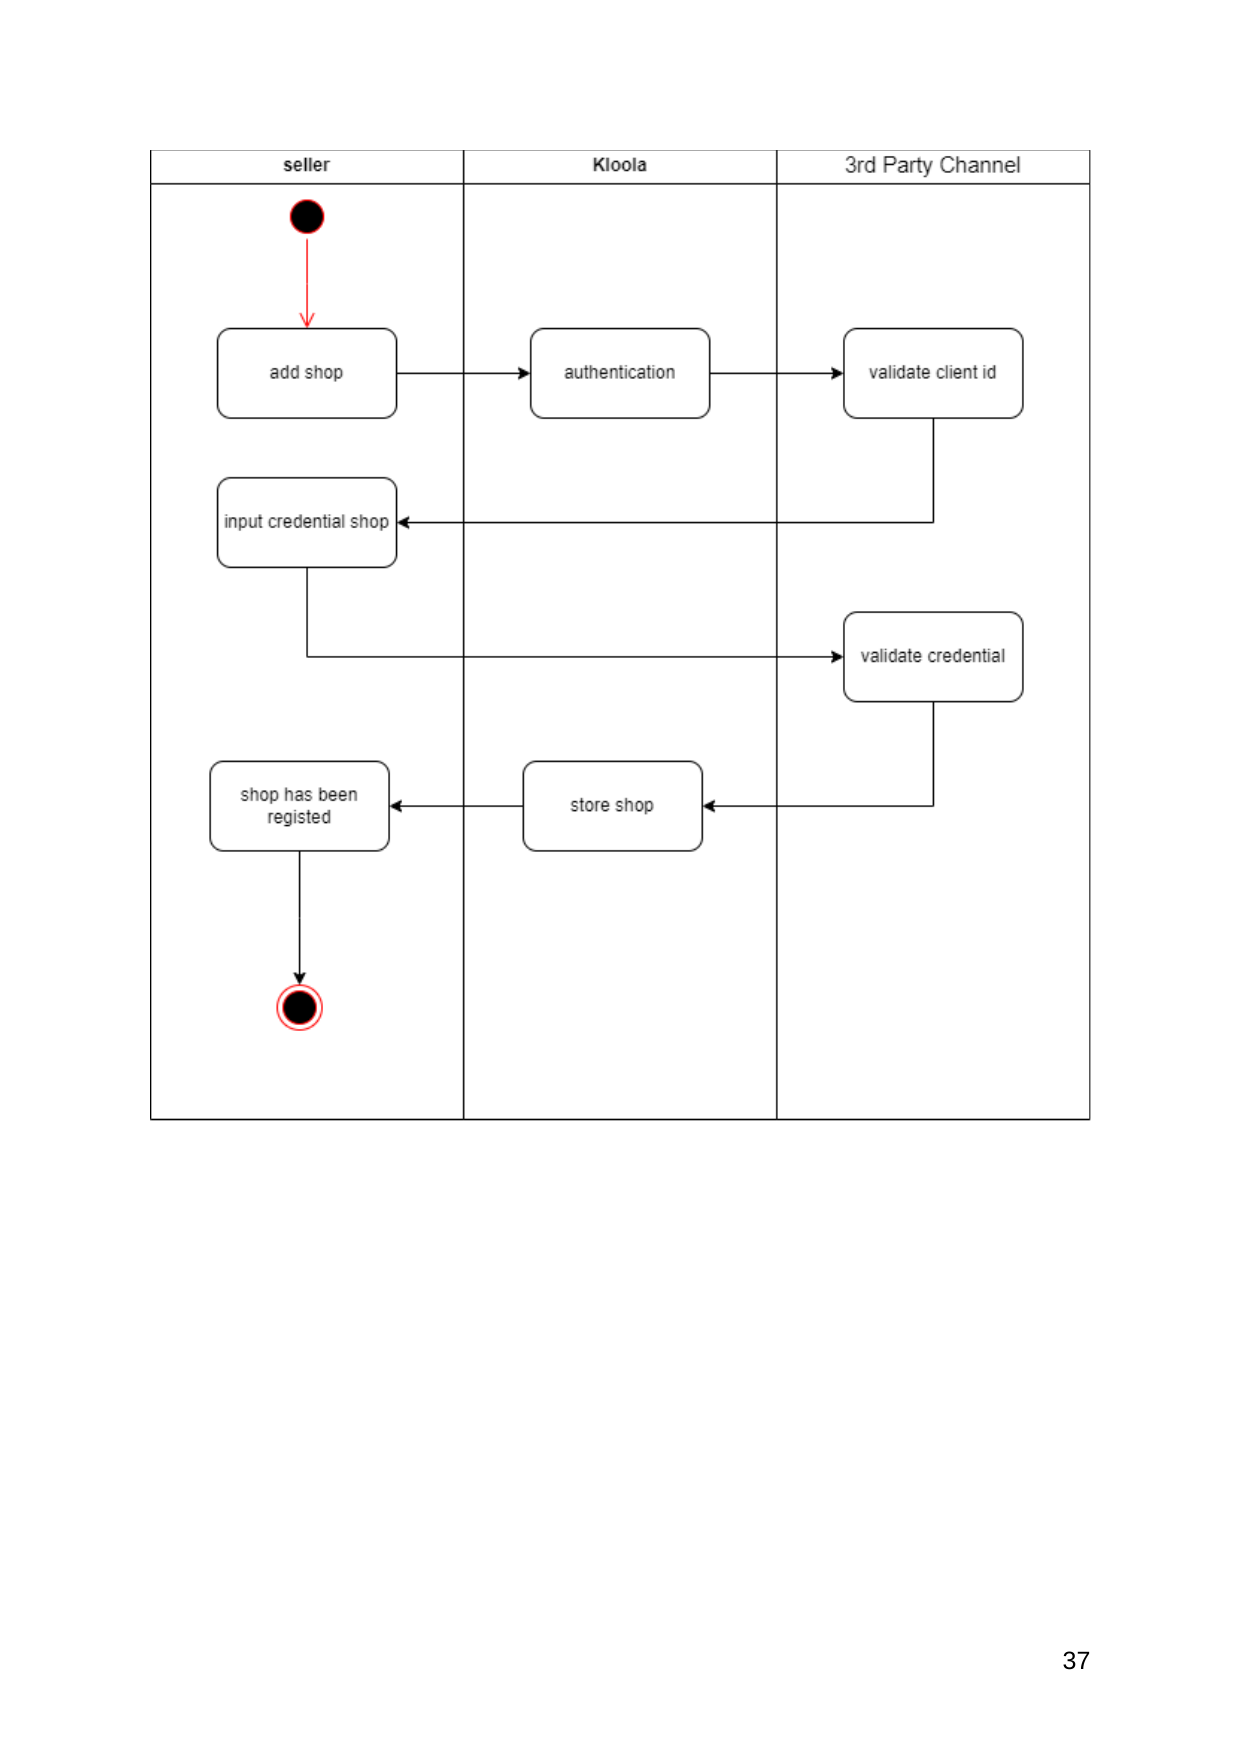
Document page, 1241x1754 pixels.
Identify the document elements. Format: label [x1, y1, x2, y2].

picture [150, 150, 1091, 1122]
